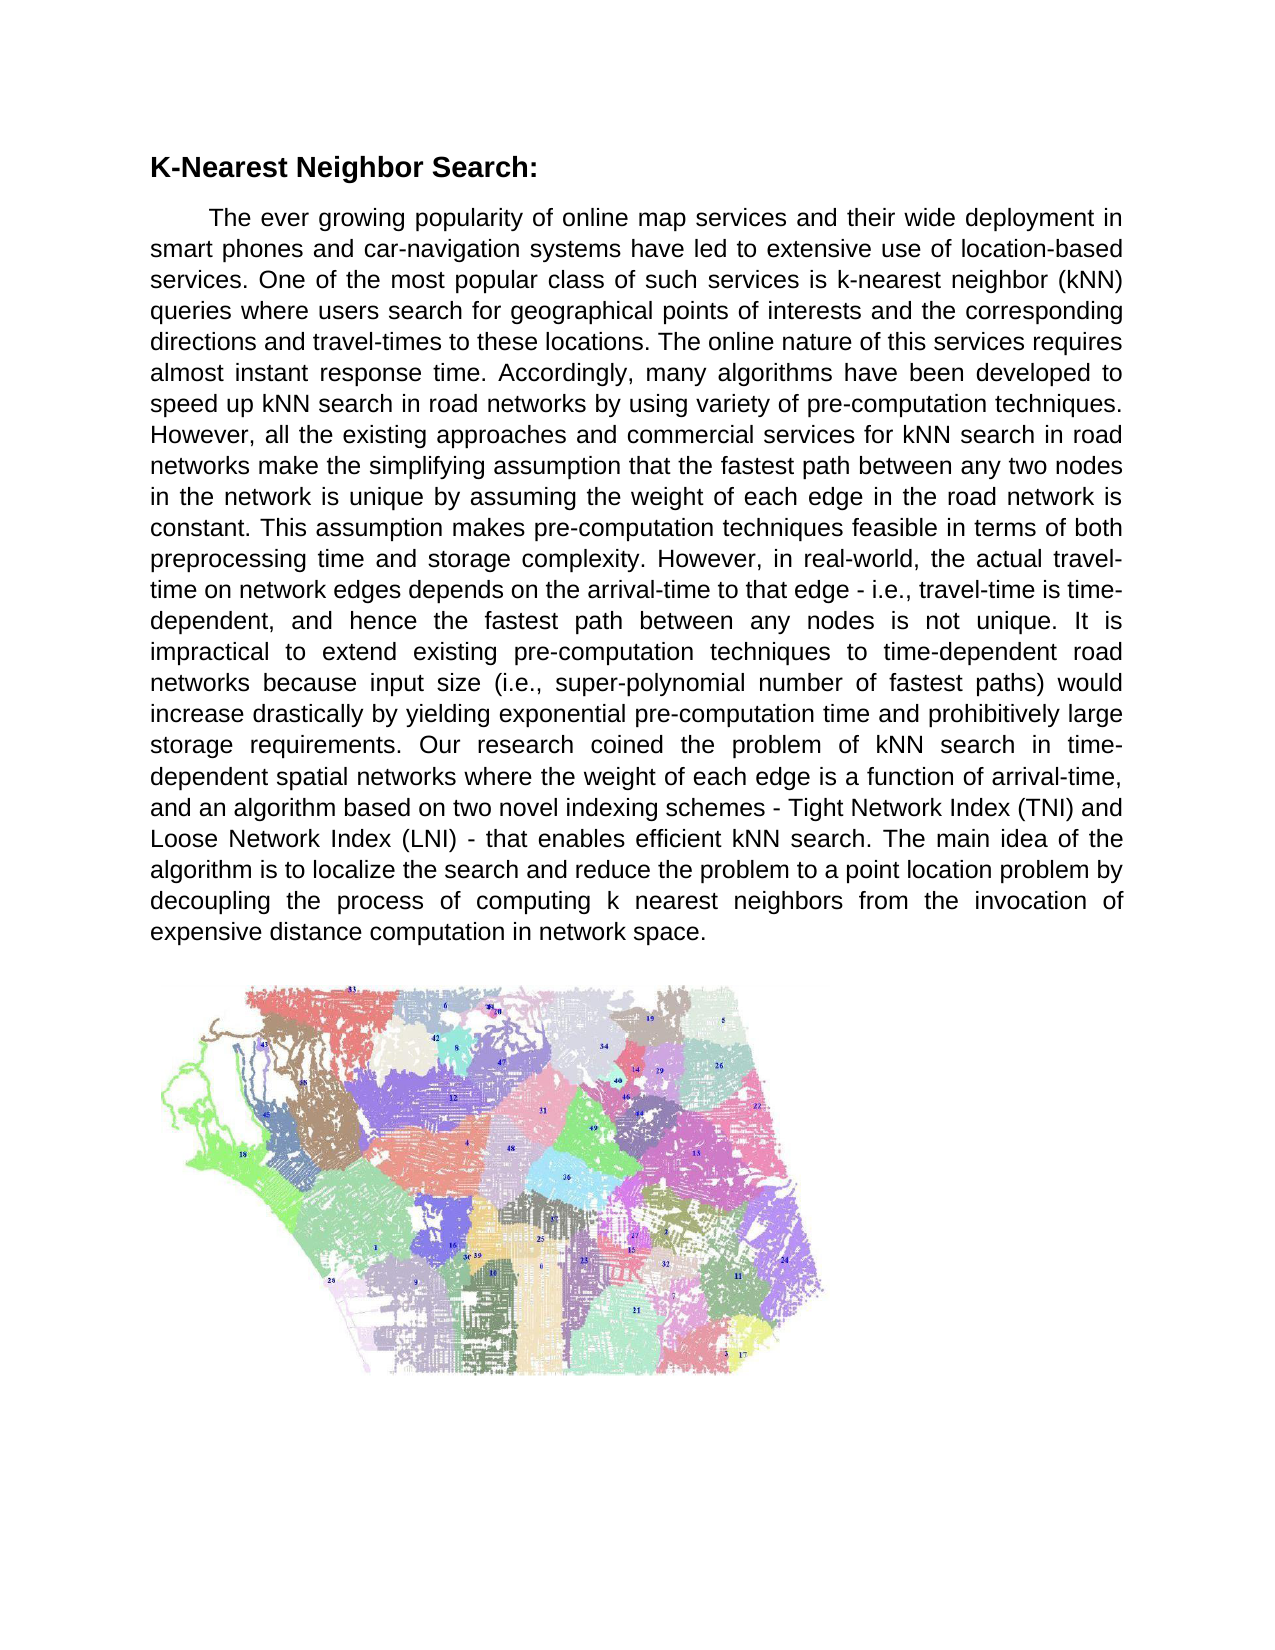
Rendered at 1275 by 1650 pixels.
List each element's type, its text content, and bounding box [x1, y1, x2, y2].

text The ever growing popularity of online map services and their wide deployment in smart phones and car-navigation systems have led to extensive use of location-based services. One of the most popular class of such services is k-nearest neighbor (kNN) queries where users search for geographical points of interests and the corresponding directions and travel-times to these locations. The online nature of this services requires almost instant response time. Accordingly, many algorithms have been developed to speed up kNN search in road networks by using variety of pre-computation techniques. However, all the existing approaches and commercial services for kNN search in road networks make the simplifying assumption that the fastest path between any two nodes in the network is unique by assuming the weight of each edge in the road network is constant. This assumption makes pre-computation techniques feasible in terms of both preprocessing time and storage complexity. However, in real-world, the actual travel-time on network edges depends on the arrival-time to that edge - i.e., travel-time is time-dependent, and hence the fastest path between any nodes is not unique. It is impractical to extend existing pre-computation techniques to time-dependent road networks because input size (i.e., super-polynomial number of fastest paths) would increase drastically by yielding exponential pre-computation time and prohibitively large storage requirements. Our research coined the problem of kNN search in time-dependent spatial networks where the weight of each edge is a function of arrival-time, and an algorithm based on two novel indexing schemes - Tight Network Index (TNI) and Loose Network Index (LNI) - that enables efficient kNN search. The main idea of the algorithm is to localize the search and reduce the problem to a point location problem by decoupling the process of computing k nearest neighbors from the invocation of expensive distance computation in network space. [150, 203, 1125, 946]
picture [150, 964, 859, 1401]
text K-Nearest Neighbor Search: [150, 150, 1125, 183]
